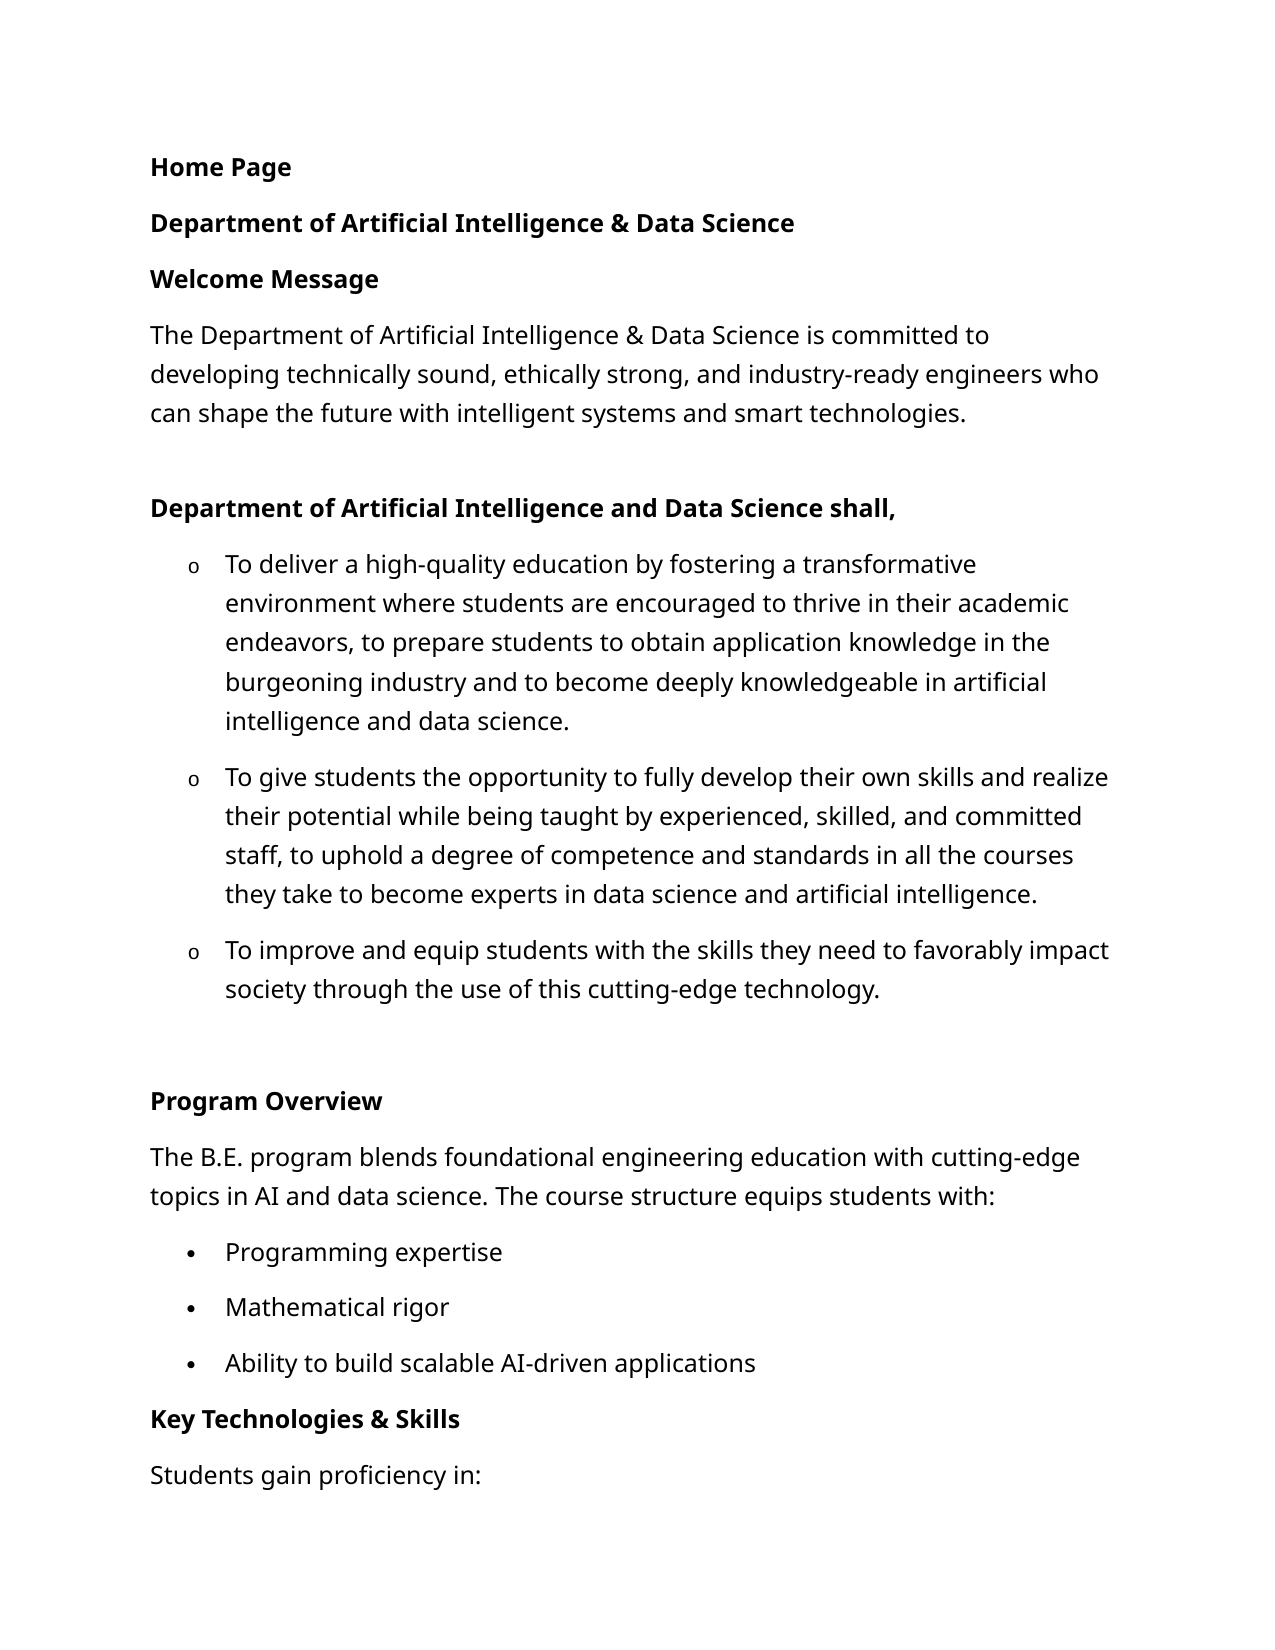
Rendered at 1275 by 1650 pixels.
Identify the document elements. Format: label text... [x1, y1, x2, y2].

text Department of Artificial Intelligence & Data Science [150, 206, 1125, 240]
text Key Technologies & Skills [150, 1402, 1125, 1436]
list To give students the opportunity to fully develop their own skills and realize their potential while being taught by experienced, skilled, and committed staff, to uphold a degree of competence and standards in all the courses they take to become experts in data science and artificial intelligence. [187, 759, 1125, 911]
text Department of Artificial Intelligence and Data Science shall, [150, 452, 1125, 525]
list Mathematical rigor [187, 1290, 1125, 1324]
text The B.E. program blends foundational engineering education with cutting-edge topics in AI and data science. The course structure equips students with: [150, 1139, 1125, 1212]
text Students gain proficiency in: [150, 1457, 1125, 1492]
list Ability to build scalable AI-driven applications [187, 1346, 1125, 1380]
list To improve and equip students with the skills they need to favorably impact society through the use of this cutting-edge technology. [187, 932, 1125, 1006]
list To deliver a high-quality education by fostering a transformative environment where students are encouraged to thrive in their academic endeavors, to prepare students to obtain application knowledge in the burgeoning industry and to become deeply knowledgeable in artificial intelligence and data science. [187, 547, 1125, 737]
text The Department of Artificial Intelligence & Data Science is committed to developing technically sound, ethically strong, and industry-ready engineers who can shape the future with intelligent systems and smart technologies. [150, 317, 1125, 430]
text Program Overview [150, 1083, 1125, 1117]
list Programming expertise [187, 1234, 1125, 1268]
text Home Page [150, 150, 1125, 184]
text Welcome Message [150, 262, 1125, 296]
